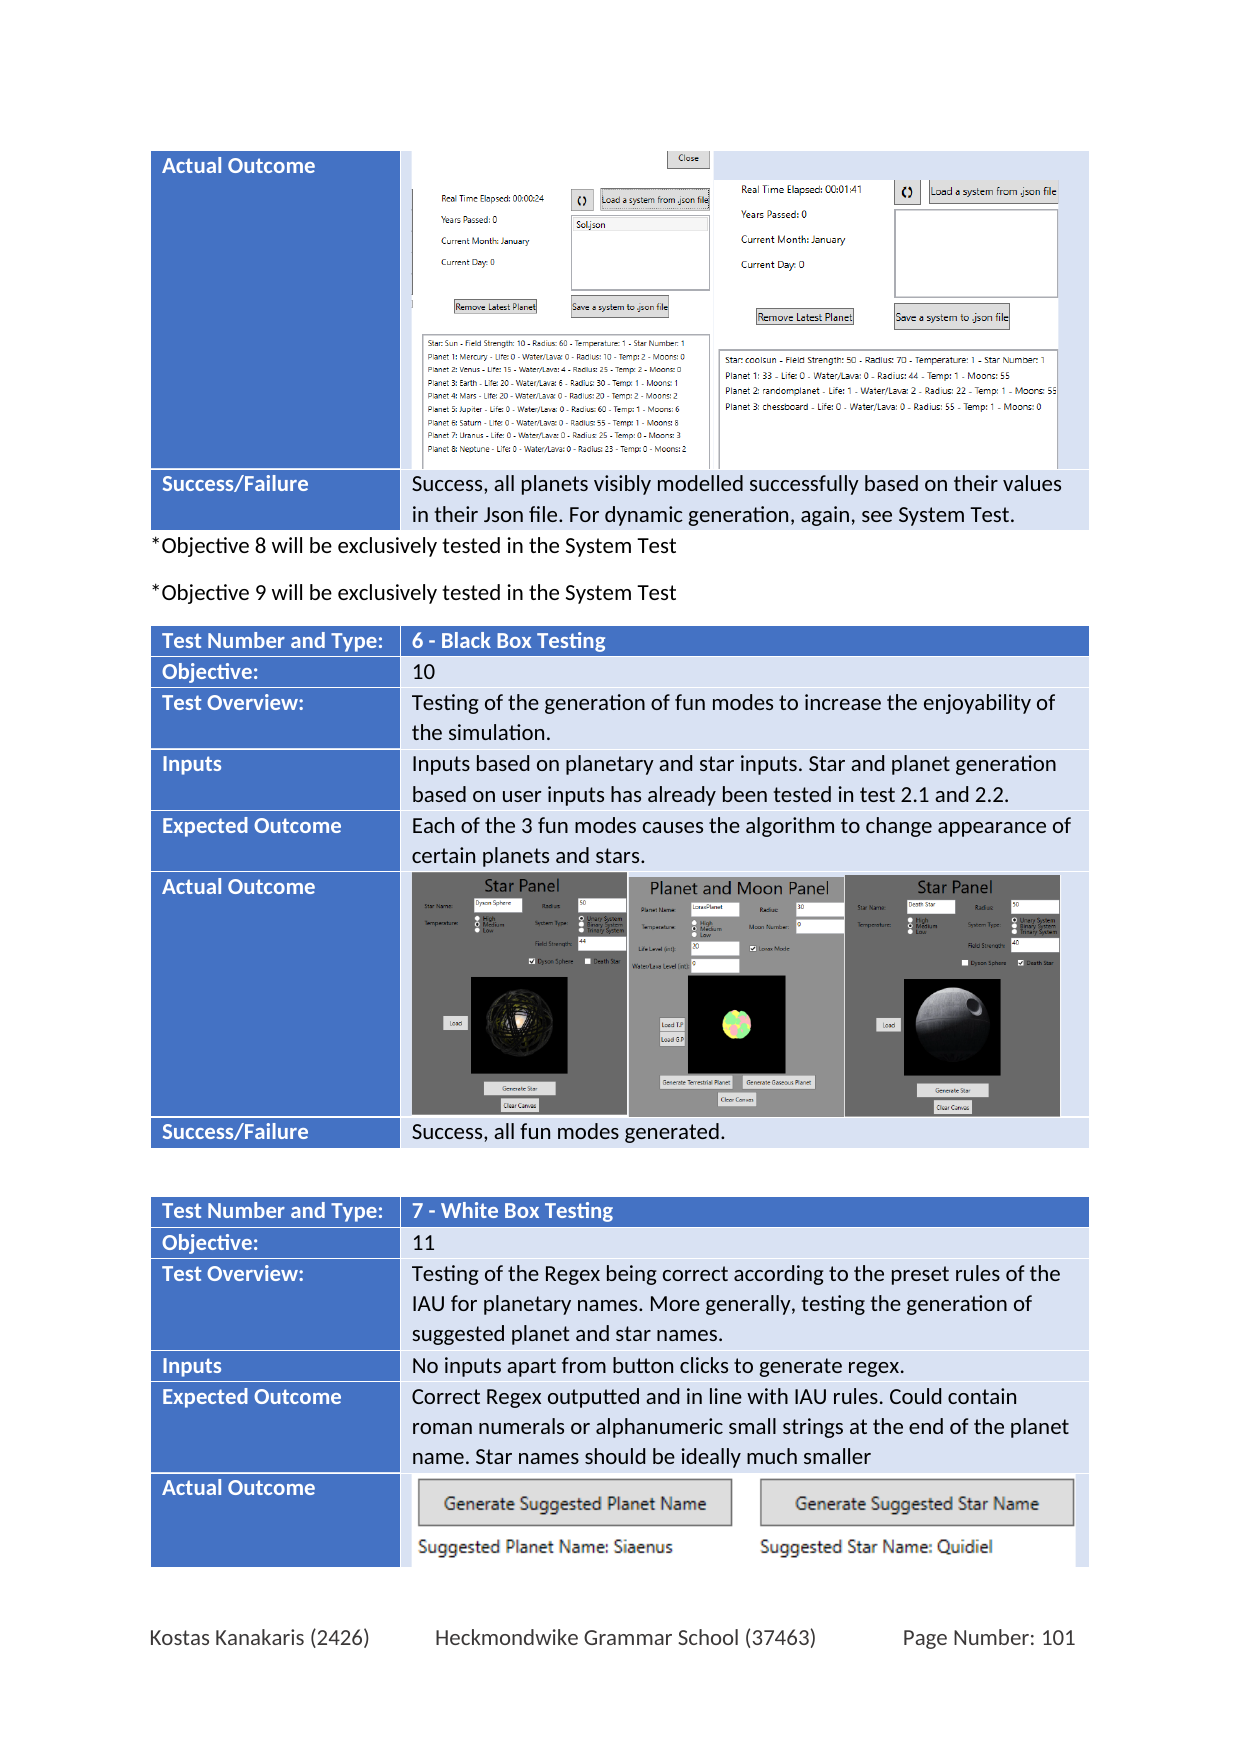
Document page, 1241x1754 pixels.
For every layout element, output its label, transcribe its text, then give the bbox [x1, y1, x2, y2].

table_cell Correct Regex outputted and in line with IAU rules. Could contain roman numerals or alphanumeric small strings at the end of the planet name. Star names should be ideally much smaller [401, 1382, 1089, 1472]
table_cell Inputs based on planetary and star inputs. Star and planet generation based on user inputs has already been tested in test 2.1 and 2.2. [401, 750, 1089, 810]
table_cell 10 [401, 657, 1089, 687]
table_cell 11 [401, 1228, 1089, 1258]
table_cell Inputs [151, 750, 400, 810]
table_cell Test Overview: [151, 688, 400, 748]
picture [411, 1473, 1076, 1568]
picture [411, 151, 1059, 469]
table_cell Expected Outcome [151, 811, 400, 871]
table_cell [629, 872, 1089, 1116]
table_header 7 - White Box Testing [401, 1197, 1089, 1227]
table_cell [401, 1474, 411, 1567]
table_cell Each of the 3 fun modes causes the algorithm to change appearance of certain planets and stars. [401, 811, 1089, 871]
table_cell [401, 151, 411, 468]
table_cell [401, 872, 411, 1116]
table_cell Testing of the generation of fun modes to increase the enjoyability of the simulation. [401, 688, 1089, 748]
table_header Test Number and Type: [151, 1197, 400, 1227]
table_cell Actual Outcome [151, 1474, 400, 1567]
table_cell Actual Outcome [151, 151, 400, 468]
table_header 6 - Black Box Testing [401, 626, 1089, 656]
table_cell Test Overview: [151, 1259, 400, 1350]
table_cell [1076, 1474, 1089, 1567]
table_cell [714, 151, 1089, 468]
table_cell Success/Failure [151, 1118, 400, 1148]
table_cell Objective: [151, 1228, 400, 1258]
text *Objective 8 will be exclusively tested in the System Test [150, 531, 1090, 559]
table_cell Success/Failure [151, 470, 400, 530]
table_cell Objective: [151, 657, 400, 687]
picture [411, 872, 1062, 1117]
table_cell No inputs apart from button clicks to generate regex. [401, 1351, 1089, 1381]
text *Objective 9 will be exclusively tested in the System Test [150, 578, 1090, 606]
table_cell Success, all planets visibly modelled successfully based on their values in their Json file. For dynamic generation, again, see System Test. [401, 470, 1089, 530]
table_cell Testing of the Regex being correct according to the preset rules of the IAU for planetary names. More generally, testing the generation of suggested planet and star names. [401, 1259, 1089, 1350]
table_cell Actual Outcome [151, 872, 400, 1116]
table_header Test Number and Type: [151, 626, 400, 656]
table_cell Expected Outcome [151, 1382, 400, 1472]
table_cell Inputs [151, 1351, 400, 1381]
table_cell Success, all fun modes generated. [401, 1118, 1089, 1148]
